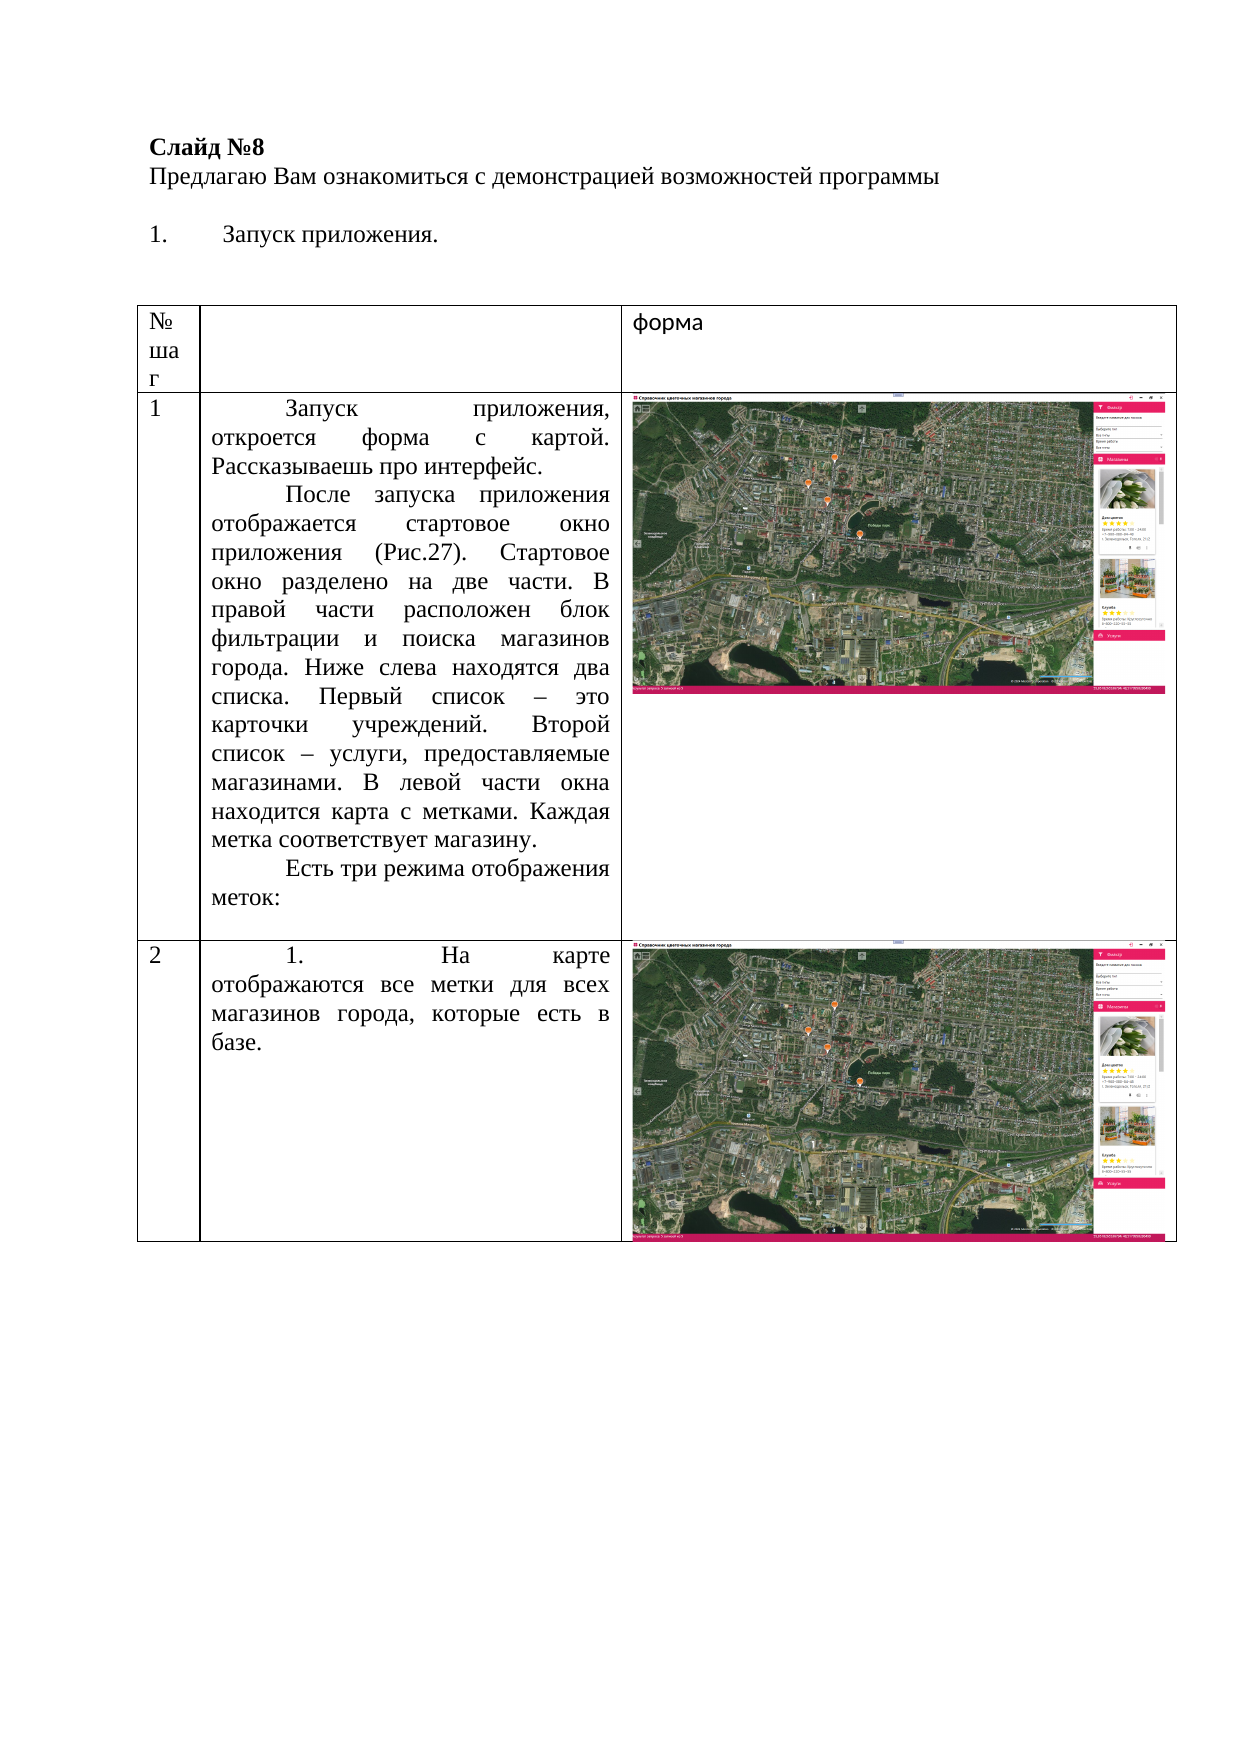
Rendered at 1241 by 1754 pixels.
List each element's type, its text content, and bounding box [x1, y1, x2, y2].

table_cell 1. На карте отображаются все метки для всех магазинов города, которые есть в базе. [201, 941, 621, 1241]
table_cell 1 [138, 393, 199, 939]
table_header форма [622, 306, 1176, 392]
table_cell [1166, 941, 1176, 1241]
table_cell [622, 393, 1176, 939]
text Слайд №8 [75, 132, 1165, 161]
text Предлагаю Вам ознакомиться с демонстрацией возможностей программы [75, 161, 1165, 190]
table_cell 2 [138, 941, 199, 1241]
picture [632, 940, 1166, 1242]
list Запуск приложения. [75, 219, 1165, 247]
table_header [201, 306, 621, 392]
table_cell [622, 941, 632, 1241]
table_header № шаг [138, 306, 199, 392]
table_cell Запуск приложения, откроется форма с картой. Рассказываешь про интерфейс. После запуска приложения отображается стартовое окно приложения (Рис.27). Стартовое окно разделено на две части. В правой части расположен блок фильтрации и поиска магазинов города. Ниже слева находятся два списка. Первый список – это карточки учреждений. Второй список – услуги, предоставляемые магазинами. В левой части окна находится карта с метками. Каждая метка соответствует магазину. Есть три режима отображения меток: [201, 393, 621, 939]
picture [632, 393, 1166, 694]
